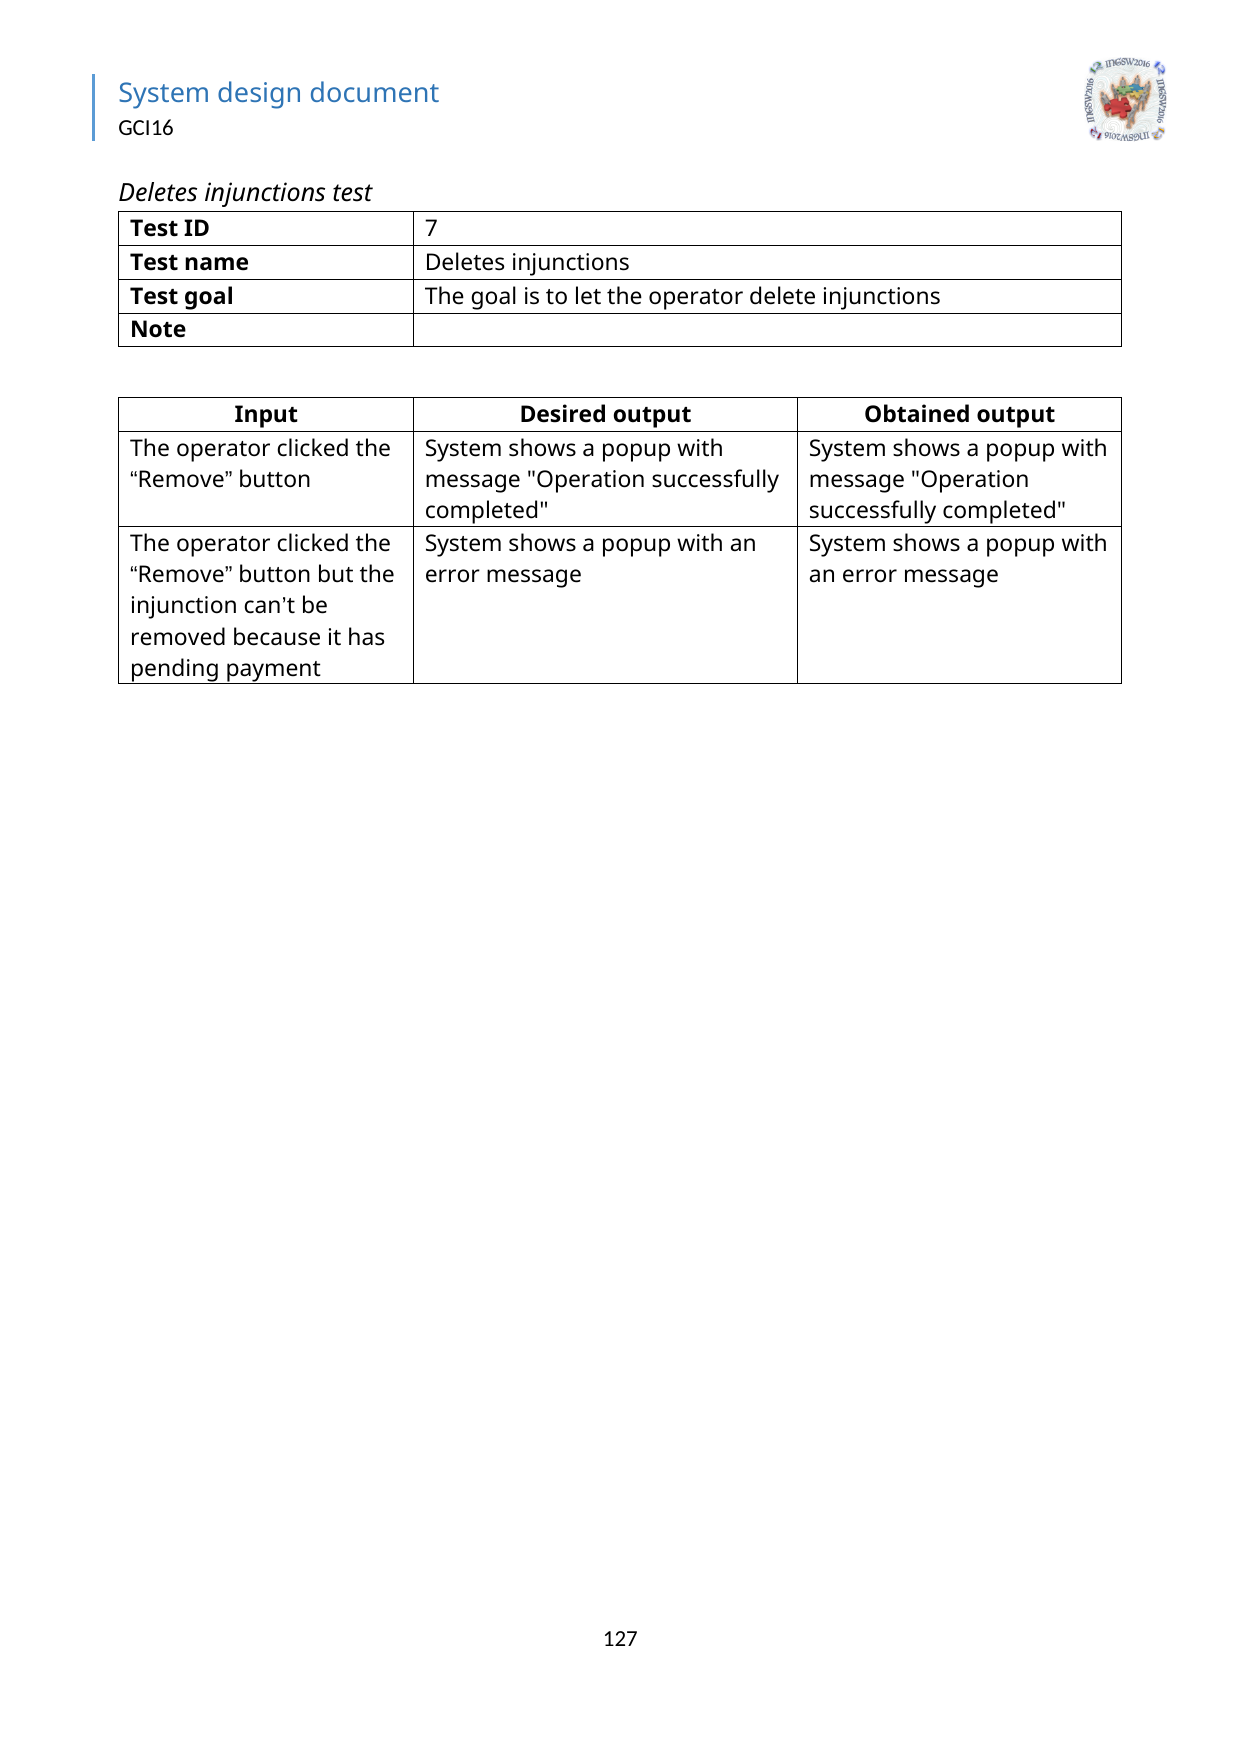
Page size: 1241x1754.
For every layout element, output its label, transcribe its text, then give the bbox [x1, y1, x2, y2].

table_header 7 [414, 212, 1121, 245]
table_header Desired output [414, 398, 797, 431]
table_cell The operator clicked the “Remove” button [119, 432, 413, 526]
table_cell The goal is to let the operator delete injunctions [414, 280, 1121, 312]
table_cell [414, 314, 1121, 346]
table_cell Note [119, 314, 413, 346]
table_header Obtained output [798, 398, 1121, 431]
table_cell Test name [119, 246, 413, 278]
table_header Test ID [119, 212, 413, 245]
table_cell System shows a popup with message "Operation successfully completed" [798, 432, 1121, 526]
table_cell System shows a popup with an error message [798, 527, 1121, 683]
table_cell System shows a popup with an error message [414, 527, 797, 683]
table_header Input [119, 398, 413, 431]
table_cell The operator clicked the “Remove” button but the injunction can’t be removed because it has pending payment [119, 527, 413, 683]
subtitle Deletes injunctions test [118, 175, 1122, 209]
picture [1076, 55, 1171, 149]
table_cell System shows a popup with message "Operation successfully completed" [414, 432, 797, 526]
table_cell Test goal [119, 280, 413, 312]
table_cell Deletes injunctions [414, 246, 1121, 278]
